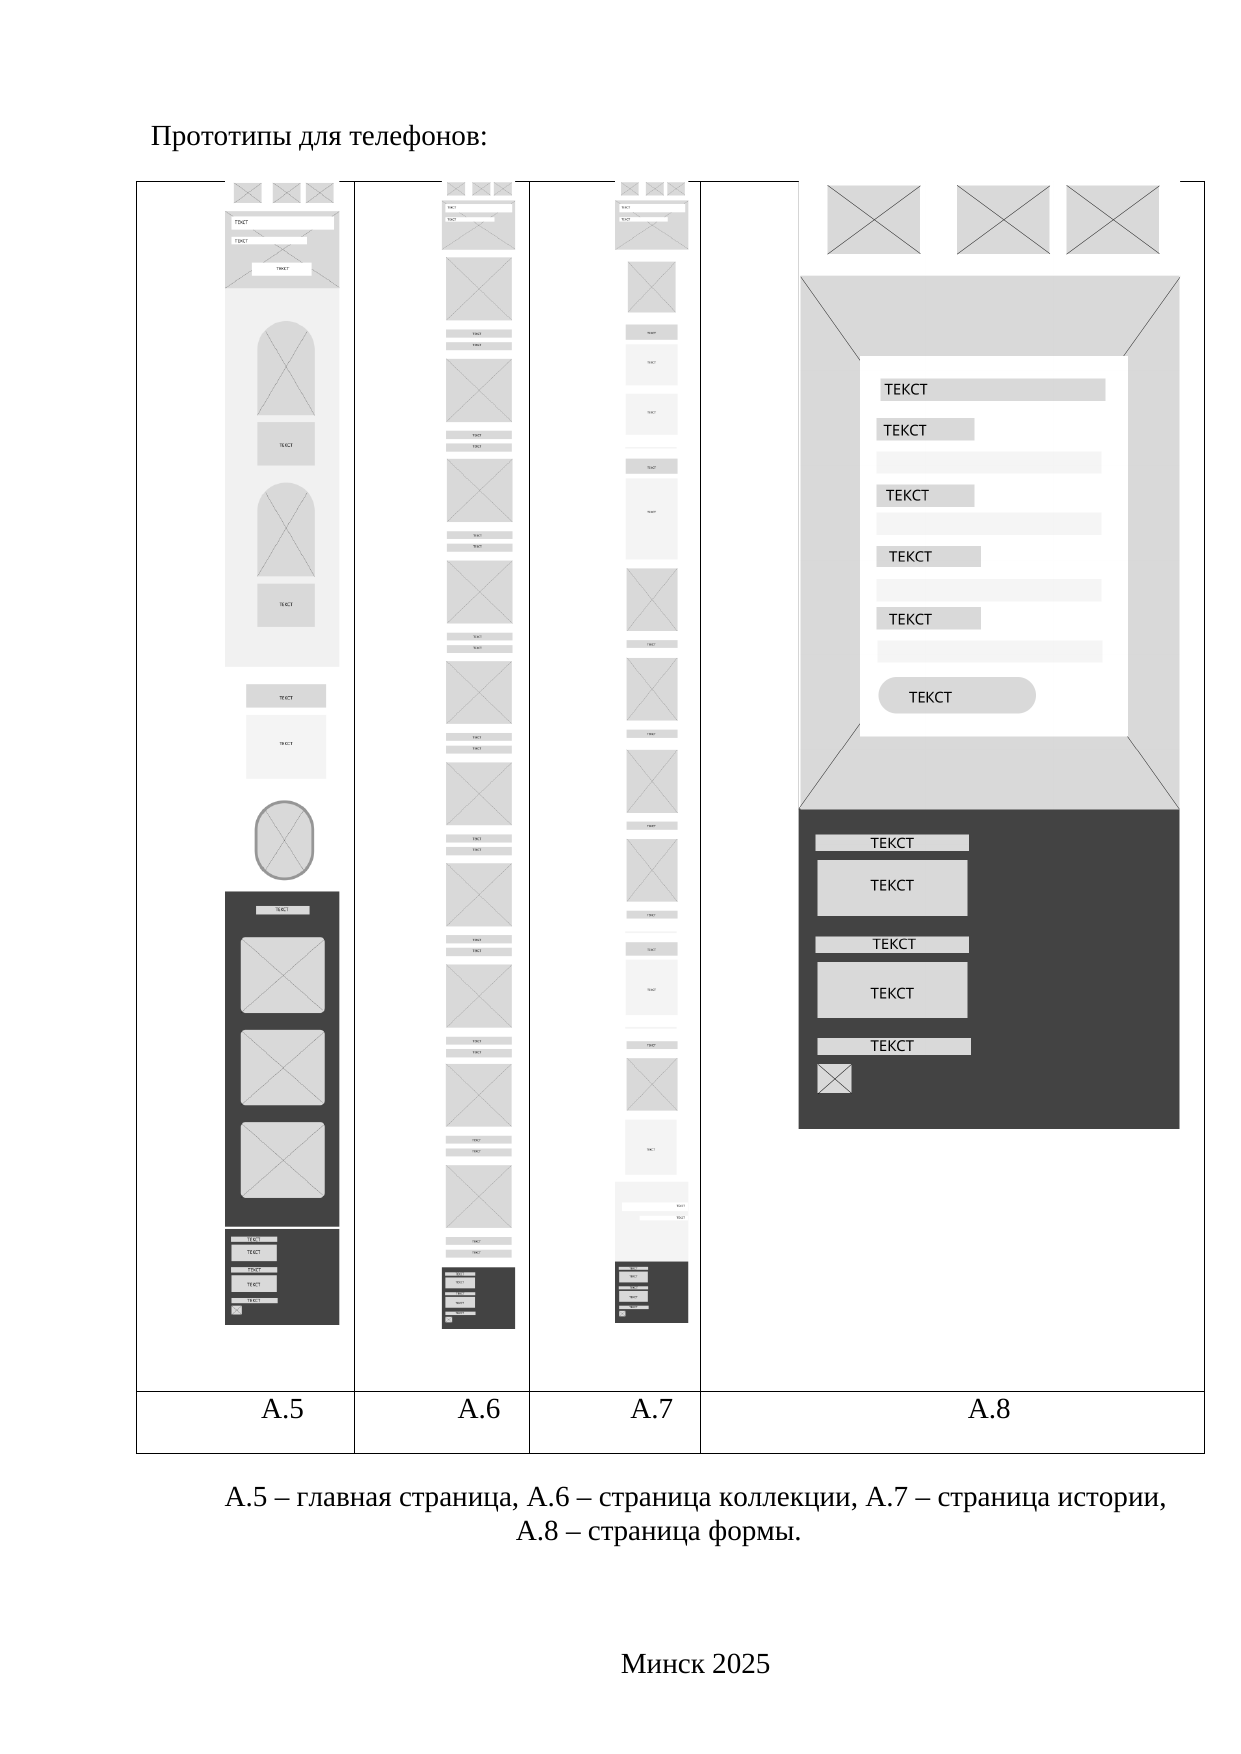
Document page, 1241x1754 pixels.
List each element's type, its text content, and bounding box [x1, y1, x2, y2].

table_cell A.6 [355, 1392, 529, 1453]
table_header [355, 182, 529, 1391]
picture [798, 181, 1181, 1129]
table_header [137, 182, 354, 1391]
text Прототипы для телефонов: [136, 118, 1181, 152]
table_cell A.8 [701, 1392, 1204, 1453]
table_header [530, 182, 700, 1391]
text А.5 – главная страница, А.6 – страница коллекции, А.7 – страница истории, А.8 – страница формы. [136, 1479, 1181, 1546]
table_header [701, 182, 1204, 1391]
table_cell A.5 [137, 1392, 354, 1453]
table_cell A.7 [530, 1392, 700, 1453]
picture [441, 181, 516, 1329]
picture [615, 181, 689, 1323]
picture [225, 181, 340, 1325]
